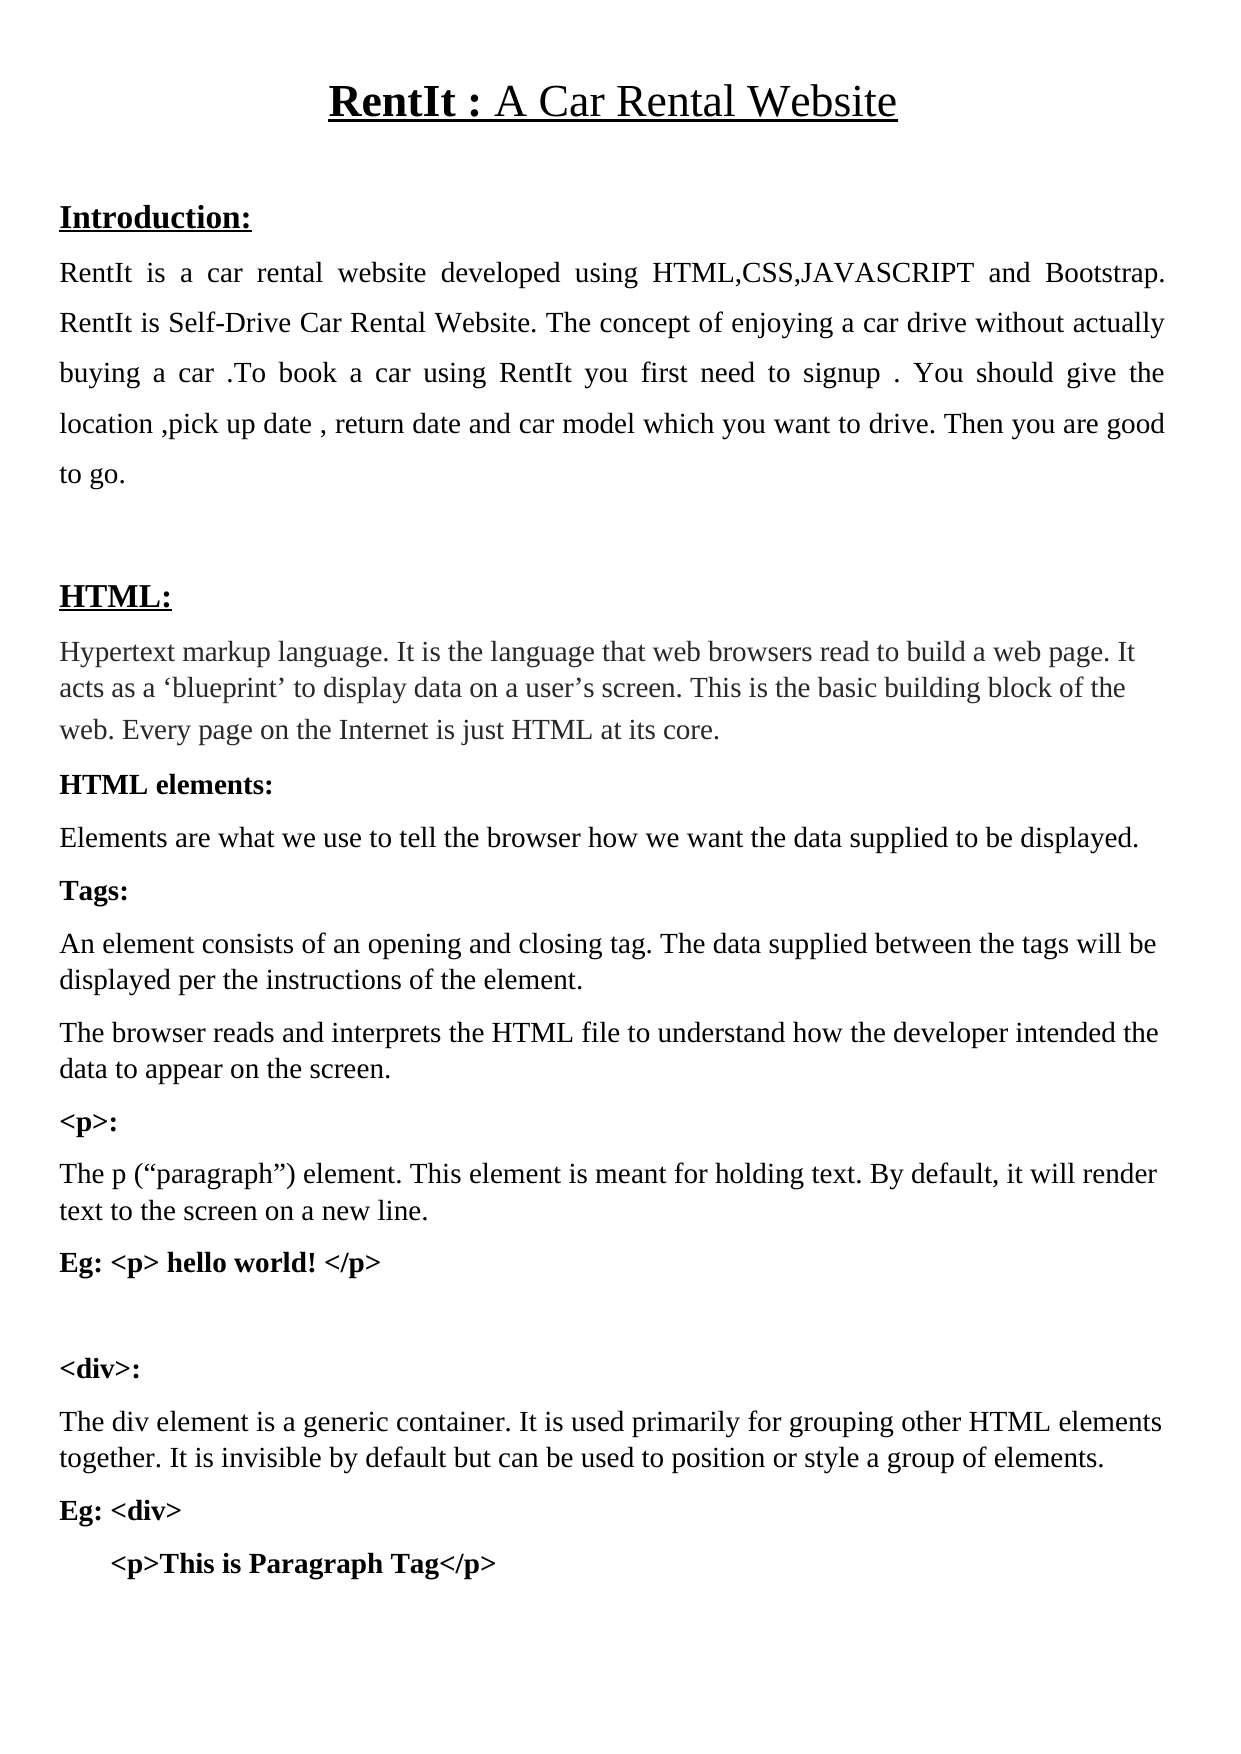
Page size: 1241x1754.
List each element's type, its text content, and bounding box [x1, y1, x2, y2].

text <p>This is Paragraph Tag</p> [59, 1546, 1167, 1579]
text An element consists of an opening and closing tag. The data supplied between the tags will be displayed per the instructions of the element. [59, 926, 1167, 996]
text Introduction: [59, 197, 1167, 235]
text RentIt is a car rental website developed using HTML,CSS,JAVASCRIPT and Bootstrap. RentIt is Self-Drive Car Rental Website. The concept of enjoying a car drive without actually buying a car .To book a car using RentIt you first need to signup . You should give the location ,pick up date , return date and car model which you want to drive. Then you are good to go. [59, 255, 1167, 490]
text The browser reads and interprets the HTML file to understand how the developer intended the data to appear on the screen. [59, 1015, 1167, 1084]
text Hypertext markup language. It is the language that web browsers read to build a web page. It acts as a ‘blueprint’ to display data on a user’s screen. This is the basic building block of the web. Every page on the Internet is just HTML at its core. [59, 634, 1167, 748]
text Eg: <div> [59, 1493, 1167, 1527]
text The div element is a generic container. It is used primarily for grouping other HTML elements together. It is invisible by default but can be used to position or style a group of elements. [59, 1404, 1167, 1474]
text HTML: [59, 576, 1167, 614]
text Tags: [59, 873, 1167, 907]
text The p (“paragraph”) element. This element is meant for holding text. By default, it will render text to the screen on a new line. [59, 1157, 1167, 1226]
text <div>: [59, 1351, 1167, 1385]
text HTML elements: [59, 767, 1167, 801]
text Elements are what we use to tell the browser how we want the data supplied to be displayed. [59, 820, 1167, 854]
text Eg: <p> hello world! </p> [59, 1246, 1167, 1279]
text <p>: [59, 1104, 1167, 1137]
